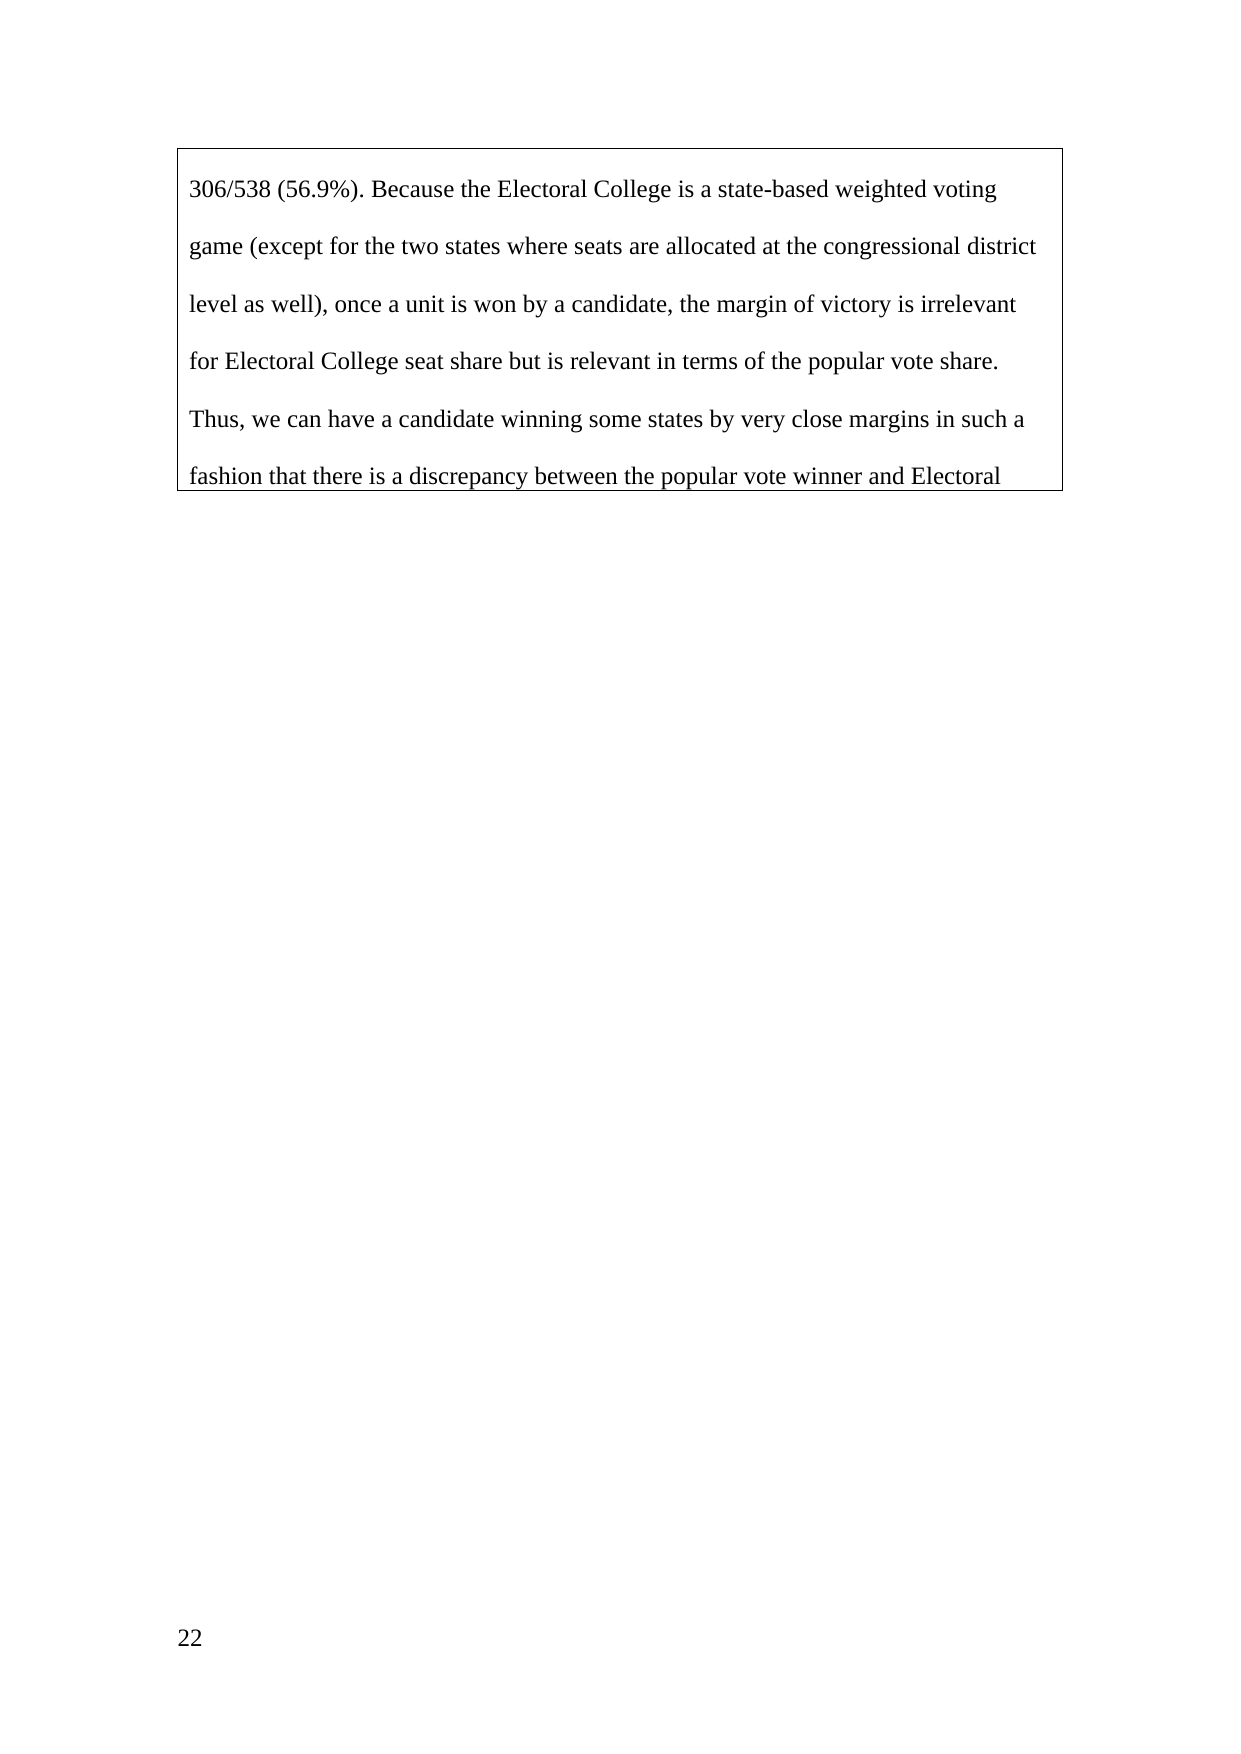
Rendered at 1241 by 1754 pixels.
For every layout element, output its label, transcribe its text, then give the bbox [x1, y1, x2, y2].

table_header There are other types of statistical confusions related to the Electoral College that we simply mention in passing because they are not directly linked to issues of fraud. Many voters have trouble understanding how the Electoral College works. It can most simply be thought of an example of weighted voting, where the weights are the number of electors each state is allocated; namely the sum of the number of representatives the state has in the U.S. House plus two, the number of U.S. Senators from the state. A common fallacy is to believe that a reversal of the popular vote outcome in the Electoral College occurs simply because of the two-seat “federal bonus” favoring small states. But Donald Trump would have won the Electoral College in 2016 even without the two-seat bonus (Cervas & Grofman, 2019). The vote in an Electoral College with only 438 members (538 minus 100 for the senate bonus) in 2016 would have been 248/438 (56.6%) as compared to the actual EC, 306/538 (56.9%); while Biden’s percentage of the Electoral College of 438 members in 2020 would only have gone up from 256/438 (58.4%) from the actual result of 306/538 (56.9%). Because the Electoral College is a state-based weighted voting game (except for the two states where seats are allocated at the congressional district level as well), once a unit is won by a candidate, the margin of victory is irrelevant for Electoral College seat share but is relevant in terms of the popular vote share. Thus, we can have a candidate winning some states by very close margins in such a fashion that there is a discrepancy between the popular vote winner and Electoral College winner. Of the four instances post-Civil War examples of such a discrepancy, two of the four, 1888 and 2016, would still have happened without the bonus. But, in 2000, without the bonus, Al Gore would have been elected president, and in 1876 there also would have been no inversion had the two-seat bonus been eliminated. (Cervas & Grofman, 2019; Table 2, pp. 1328-29). Of course, we must be careful in asserting counterfactuals. For example, had there been no two-seat bonus in 2000, Gore and Bush might have deployed campaign resources differently. [178, 149, 1062, 490]
